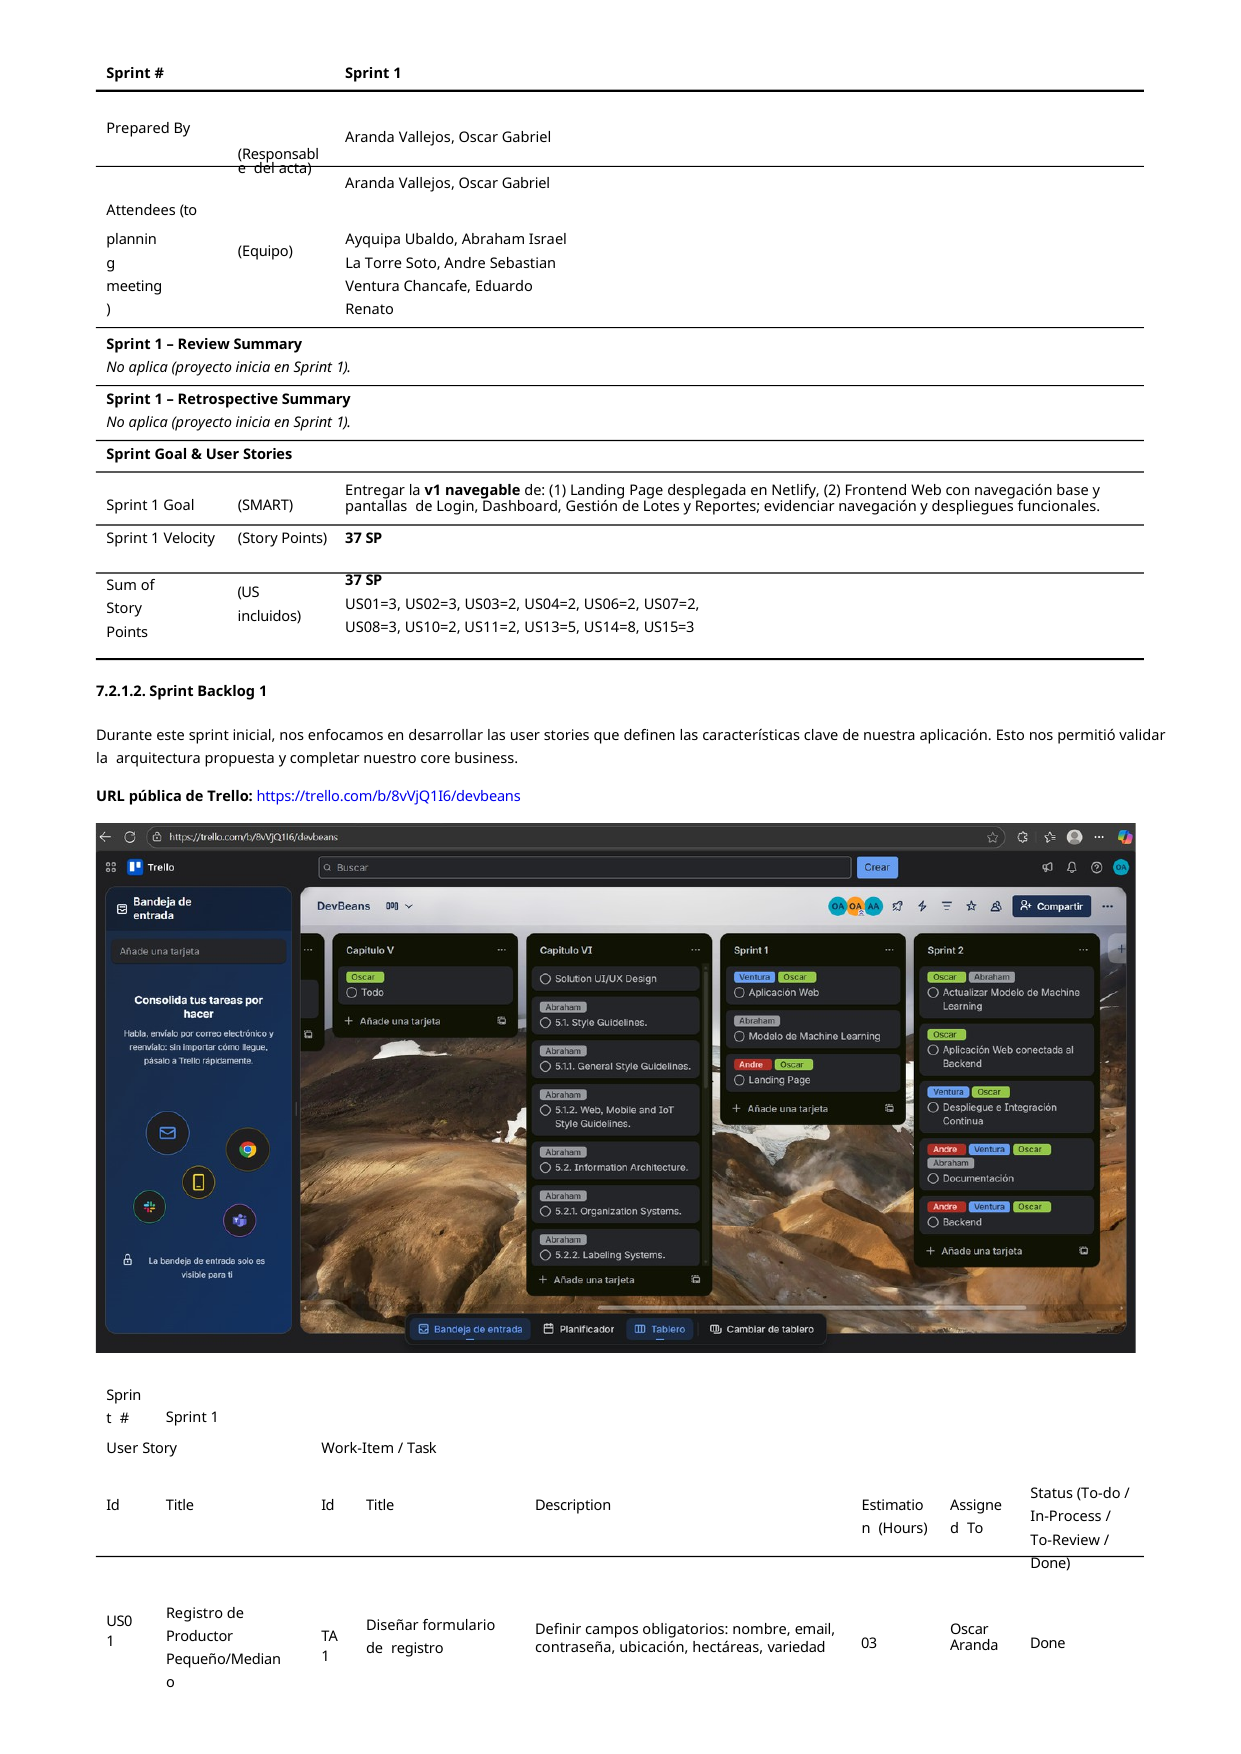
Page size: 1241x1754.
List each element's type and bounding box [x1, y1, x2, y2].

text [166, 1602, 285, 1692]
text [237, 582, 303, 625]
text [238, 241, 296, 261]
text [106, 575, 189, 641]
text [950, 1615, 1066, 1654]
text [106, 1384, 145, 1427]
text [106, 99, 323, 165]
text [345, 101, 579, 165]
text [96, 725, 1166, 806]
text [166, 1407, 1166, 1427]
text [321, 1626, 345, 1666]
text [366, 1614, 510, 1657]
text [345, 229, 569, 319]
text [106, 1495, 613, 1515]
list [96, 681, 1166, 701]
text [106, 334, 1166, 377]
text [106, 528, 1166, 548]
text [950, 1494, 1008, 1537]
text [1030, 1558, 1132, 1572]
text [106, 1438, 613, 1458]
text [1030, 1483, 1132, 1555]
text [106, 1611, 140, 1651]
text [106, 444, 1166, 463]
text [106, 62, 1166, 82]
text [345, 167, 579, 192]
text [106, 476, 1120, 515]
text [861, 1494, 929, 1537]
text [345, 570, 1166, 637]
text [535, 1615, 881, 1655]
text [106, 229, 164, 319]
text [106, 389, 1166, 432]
picture [95, 823, 1136, 1353]
